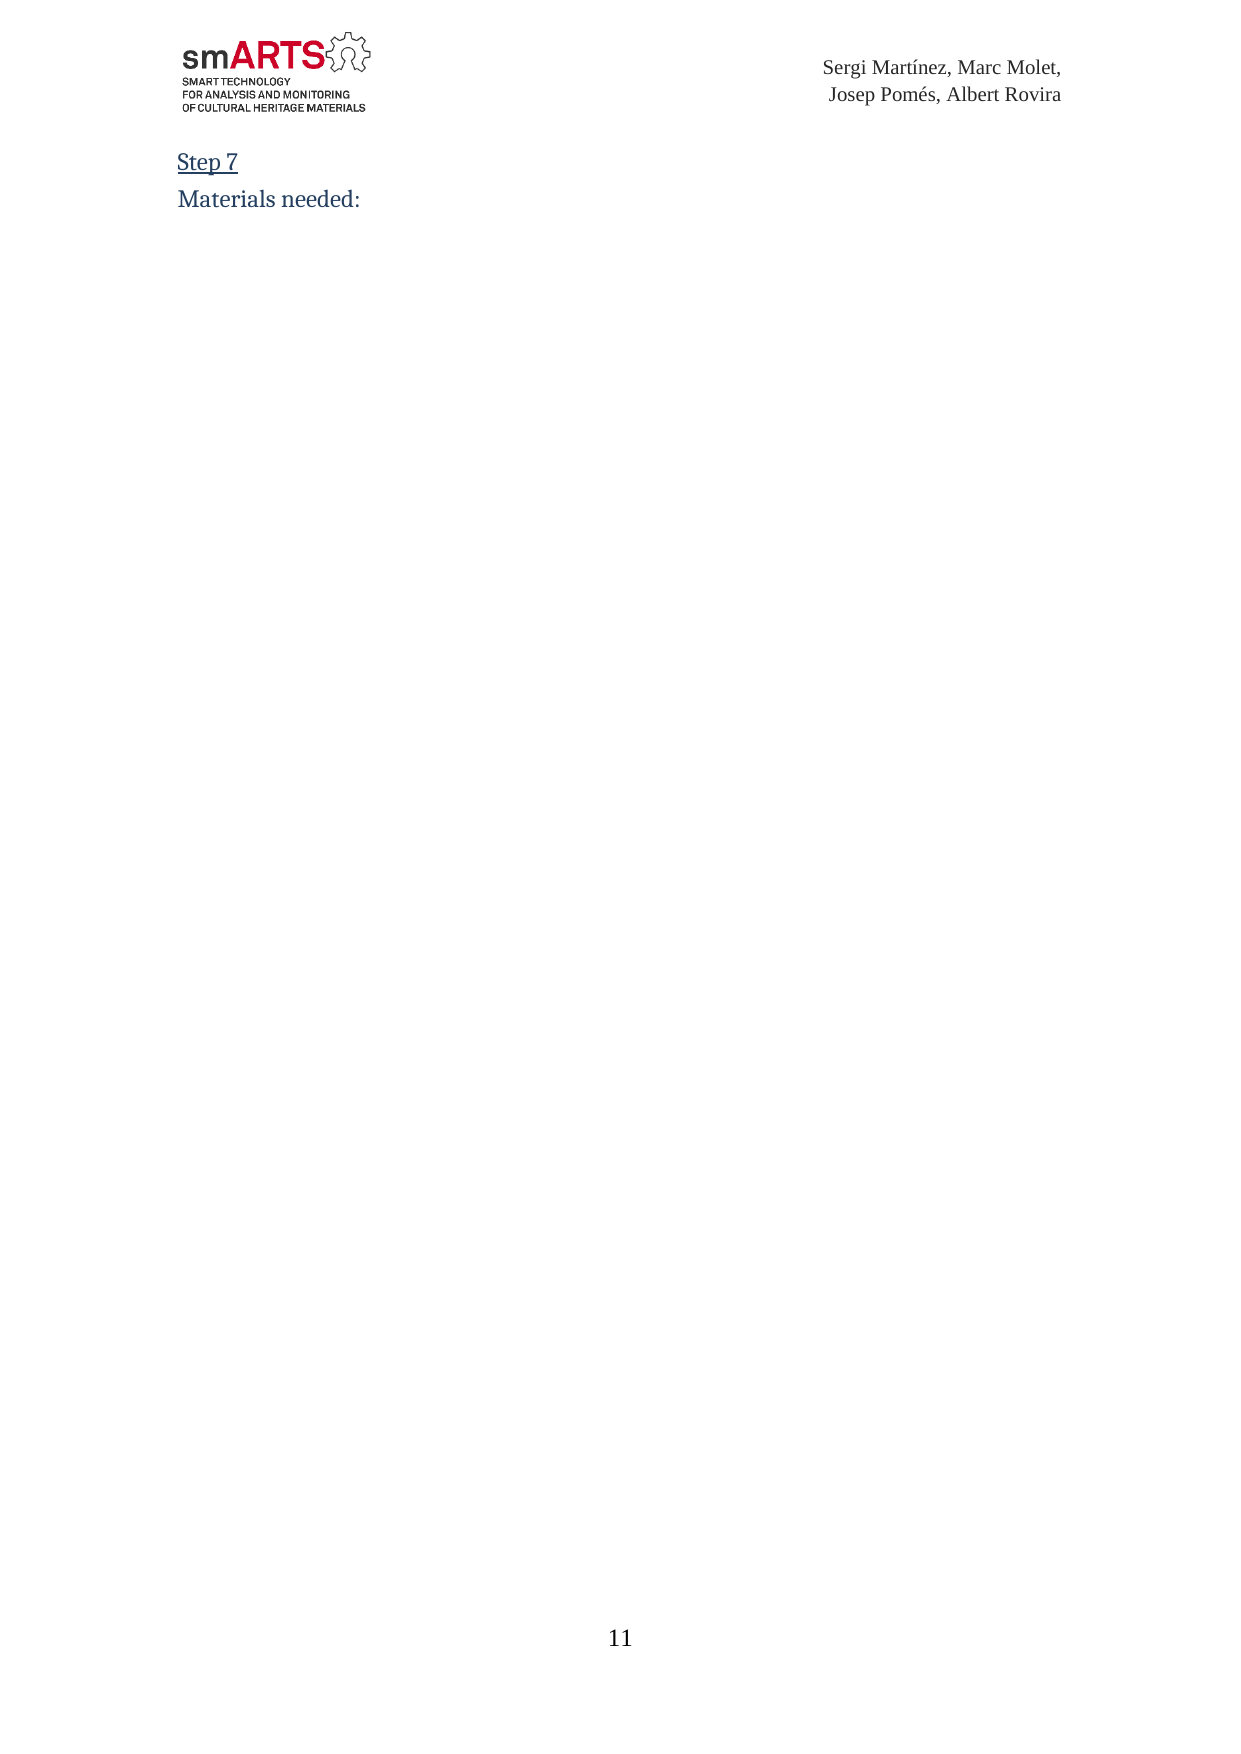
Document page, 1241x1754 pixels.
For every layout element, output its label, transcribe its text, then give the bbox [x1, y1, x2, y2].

subtitle Materials needed: [177, 185, 1063, 213]
subtitle Step 7 [177, 148, 1063, 176]
picture [177, 24, 374, 123]
